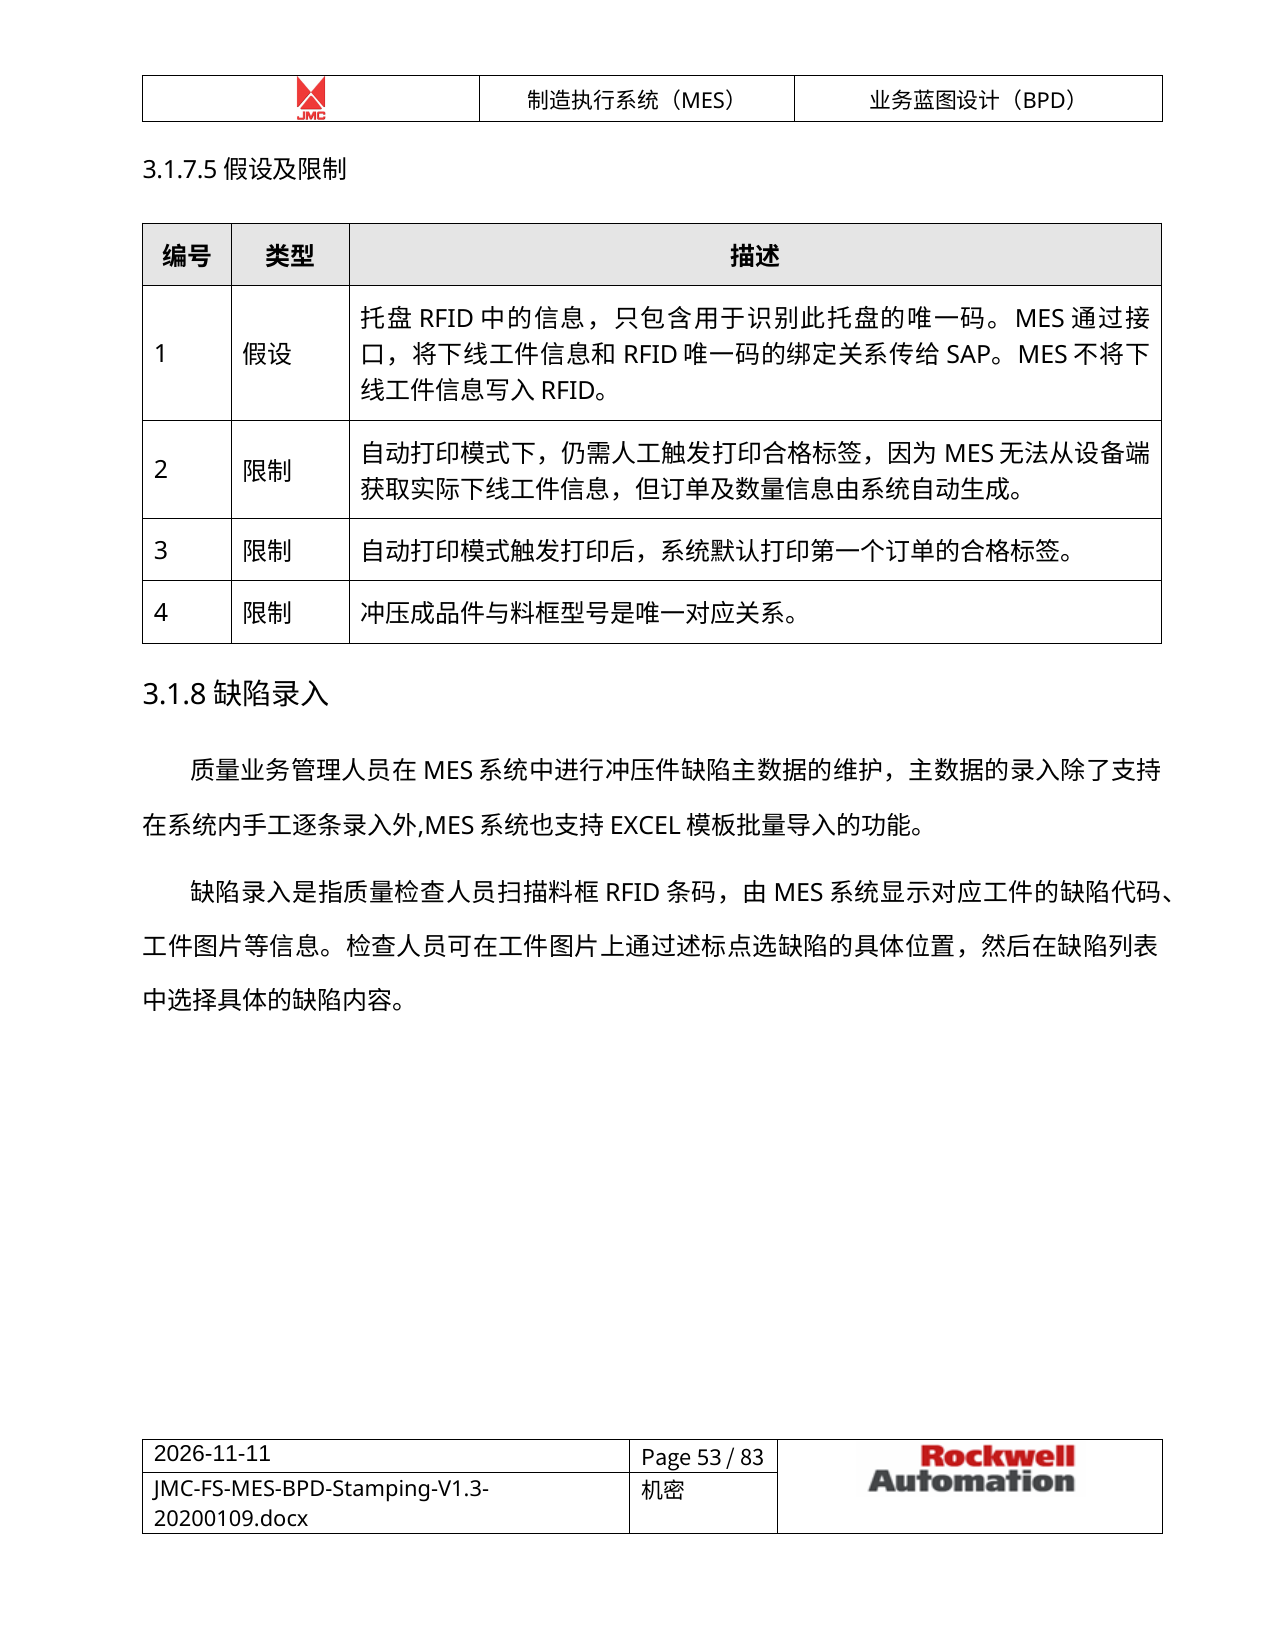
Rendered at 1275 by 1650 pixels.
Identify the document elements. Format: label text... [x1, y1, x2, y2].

table_cell 冲压成品件与料框型号是唯一对应关系。 [350, 581, 1161, 643]
table_cell 托盘RFID中的信息，只包含用于识别此托盘的唯一码。MES通过接口，将下线工件信息和RFID唯一码的绑定关系传给SAP。MES不将下线工件信息写入RFID。 [350, 286, 1161, 419]
table_cell 限制 [232, 581, 349, 643]
subtitle 假设及限制 [142, 150, 1162, 186]
table_cell 自动打印模式下，仍需人工触发打印合格标签，因为MES无法从设备端获取实际下线工件信息，但订单及数量信息由系统自动生成。 [350, 421, 1161, 518]
table_header 编号 [143, 224, 231, 285]
table_header 描述 [350, 224, 1161, 285]
table_header 类型 [232, 224, 349, 285]
table_cell 限制 [232, 519, 349, 580]
table_cell 4 [143, 581, 231, 643]
table_cell 限制 [232, 421, 349, 518]
table_cell 自动打印模式触发打印后，系统默认打印第一个订单的合格标签。 [350, 519, 1161, 580]
table_cell 假设 [232, 286, 349, 419]
table_cell 2 [143, 421, 231, 518]
subtitle 缺陷录入 [142, 671, 1162, 713]
picture [296, 76, 326, 121]
picture [853, 1440, 1086, 1497]
text 缺陷录入是指质量检查人员扫描料框RFID条码，由MES系统显示对应工件的缺陷代码、工件图片等信息。检查人员可在工件图片上通过述标点选缺陷的具体位置，然后在缺陷列表中选择具体的缺陷内容。 [142, 872, 1162, 1017]
table_cell 3 [143, 519, 231, 580]
table_cell 1 [143, 286, 231, 419]
text 质量业务管理人员在MES系统中进行冲压件缺陷主数据的维护，主数据的录入除了支持在系统内手工逐条录入外,MES系统也支持EXCEL模板批量导入的功能。 [142, 751, 1162, 841]
